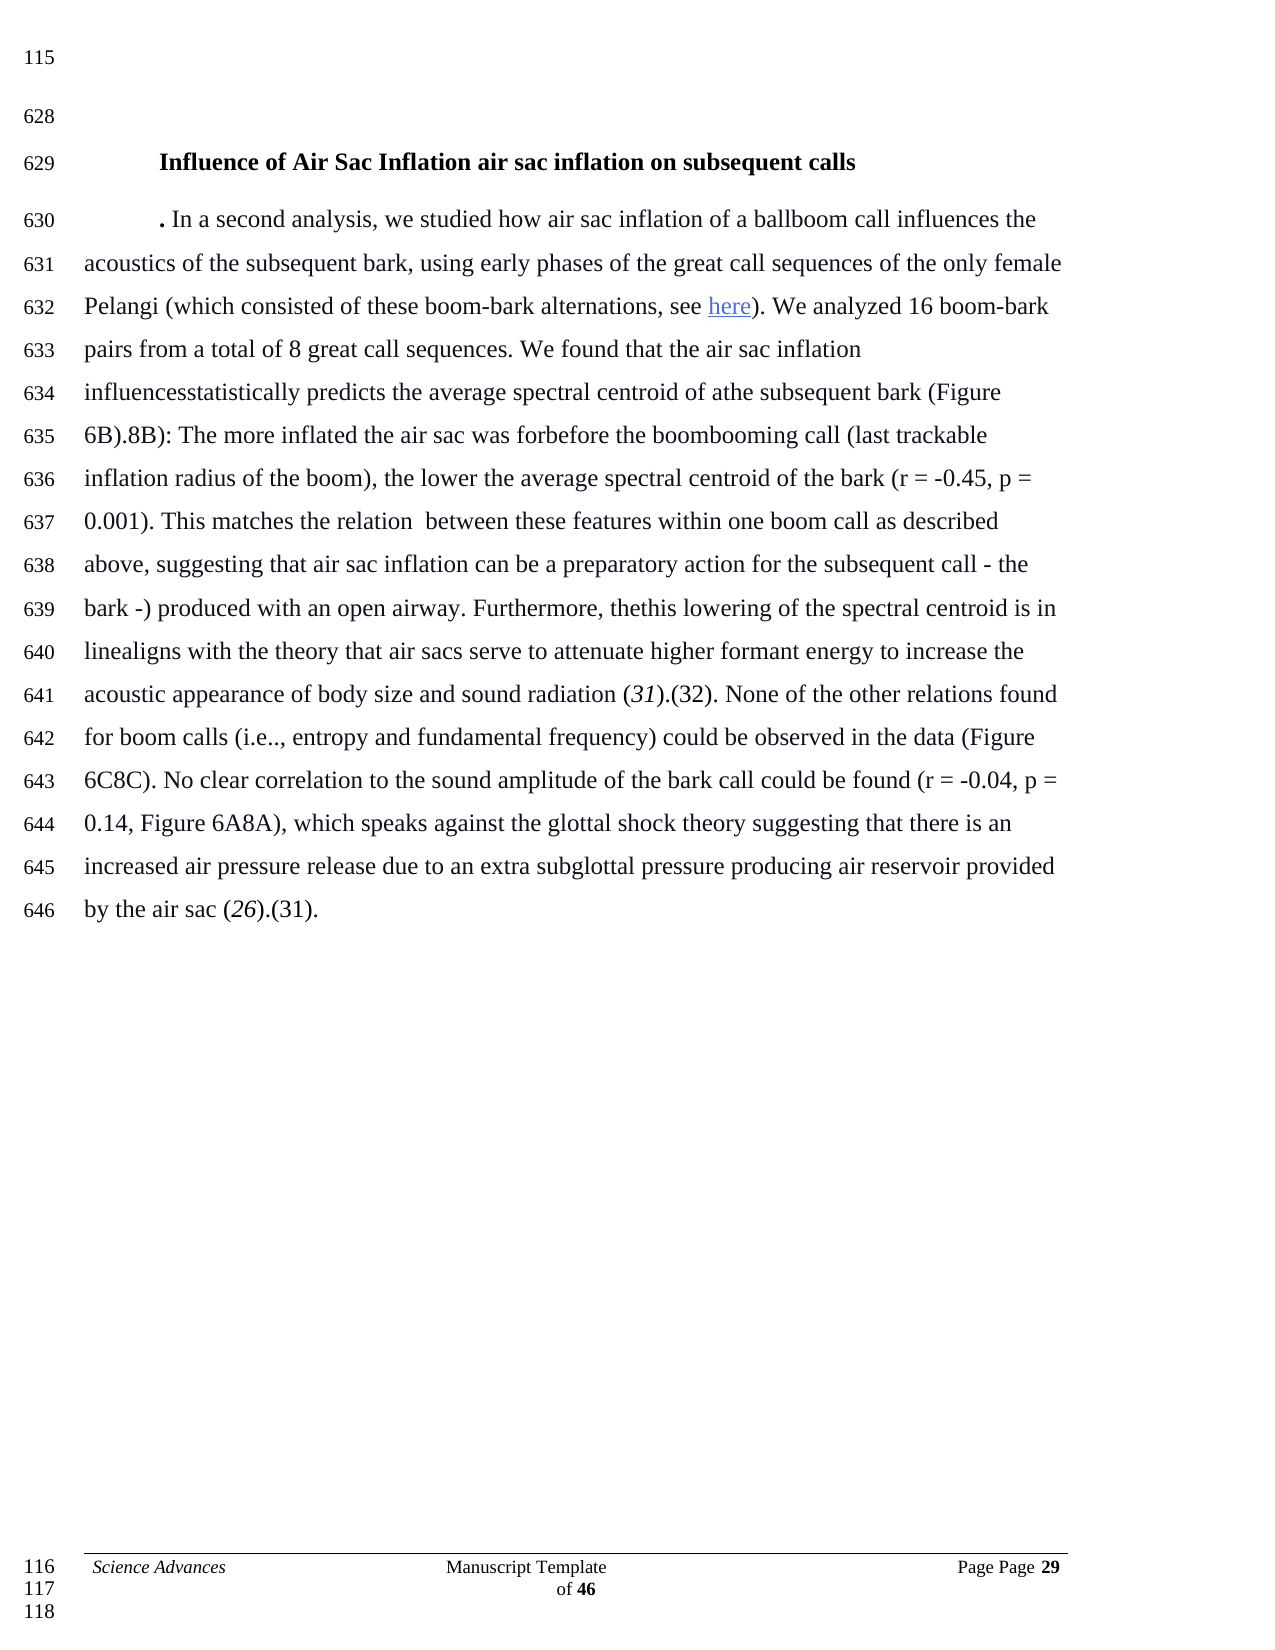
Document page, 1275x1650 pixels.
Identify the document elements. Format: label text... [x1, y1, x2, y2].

text In a second analysis, we studied how air sac inflation of a call influences the acoustics of the subsequent bark, using early phases of the great call sequences of the only female Pelangi (which consisted of these boom-bark alternations, see here). We analyzed 16 boom-bark pairs from a total of 8 great call sequences. We found that the air sac inflation the average spectral centroid of subsequent bark (Figure The more inflated the air sac was the call (last trackable inflation radius of boom), the lower the average spectral centroid of the bark (r = -0.45, p = 0.001). This matches the relation between these features within one boom call as described above, suggesting that air sac inflation can be a preparatory action for the subsequent call the bark produced with an open airway. Furthermore, lowering the spectral centroid with the theory that air sacs attenuate higher formant energy to increase the acoustic appearance of body size and sound radiation None of the other relations found for boom calls (i.e entropy and fundamental frequency) could be observed in the data (Figure ). No clear correlation to the sound amplitude of the bark call could be found (r = -0.04, p = 0.14, Figure ), which speaks against the glottal shock theory suggesting that there is an increased air pressure release due to an extra subglottal pressure producing air reservoir provided by the air sac [84, 204, 1068, 923]
text Influence of on subsequent calls [84, 147, 1068, 175]
